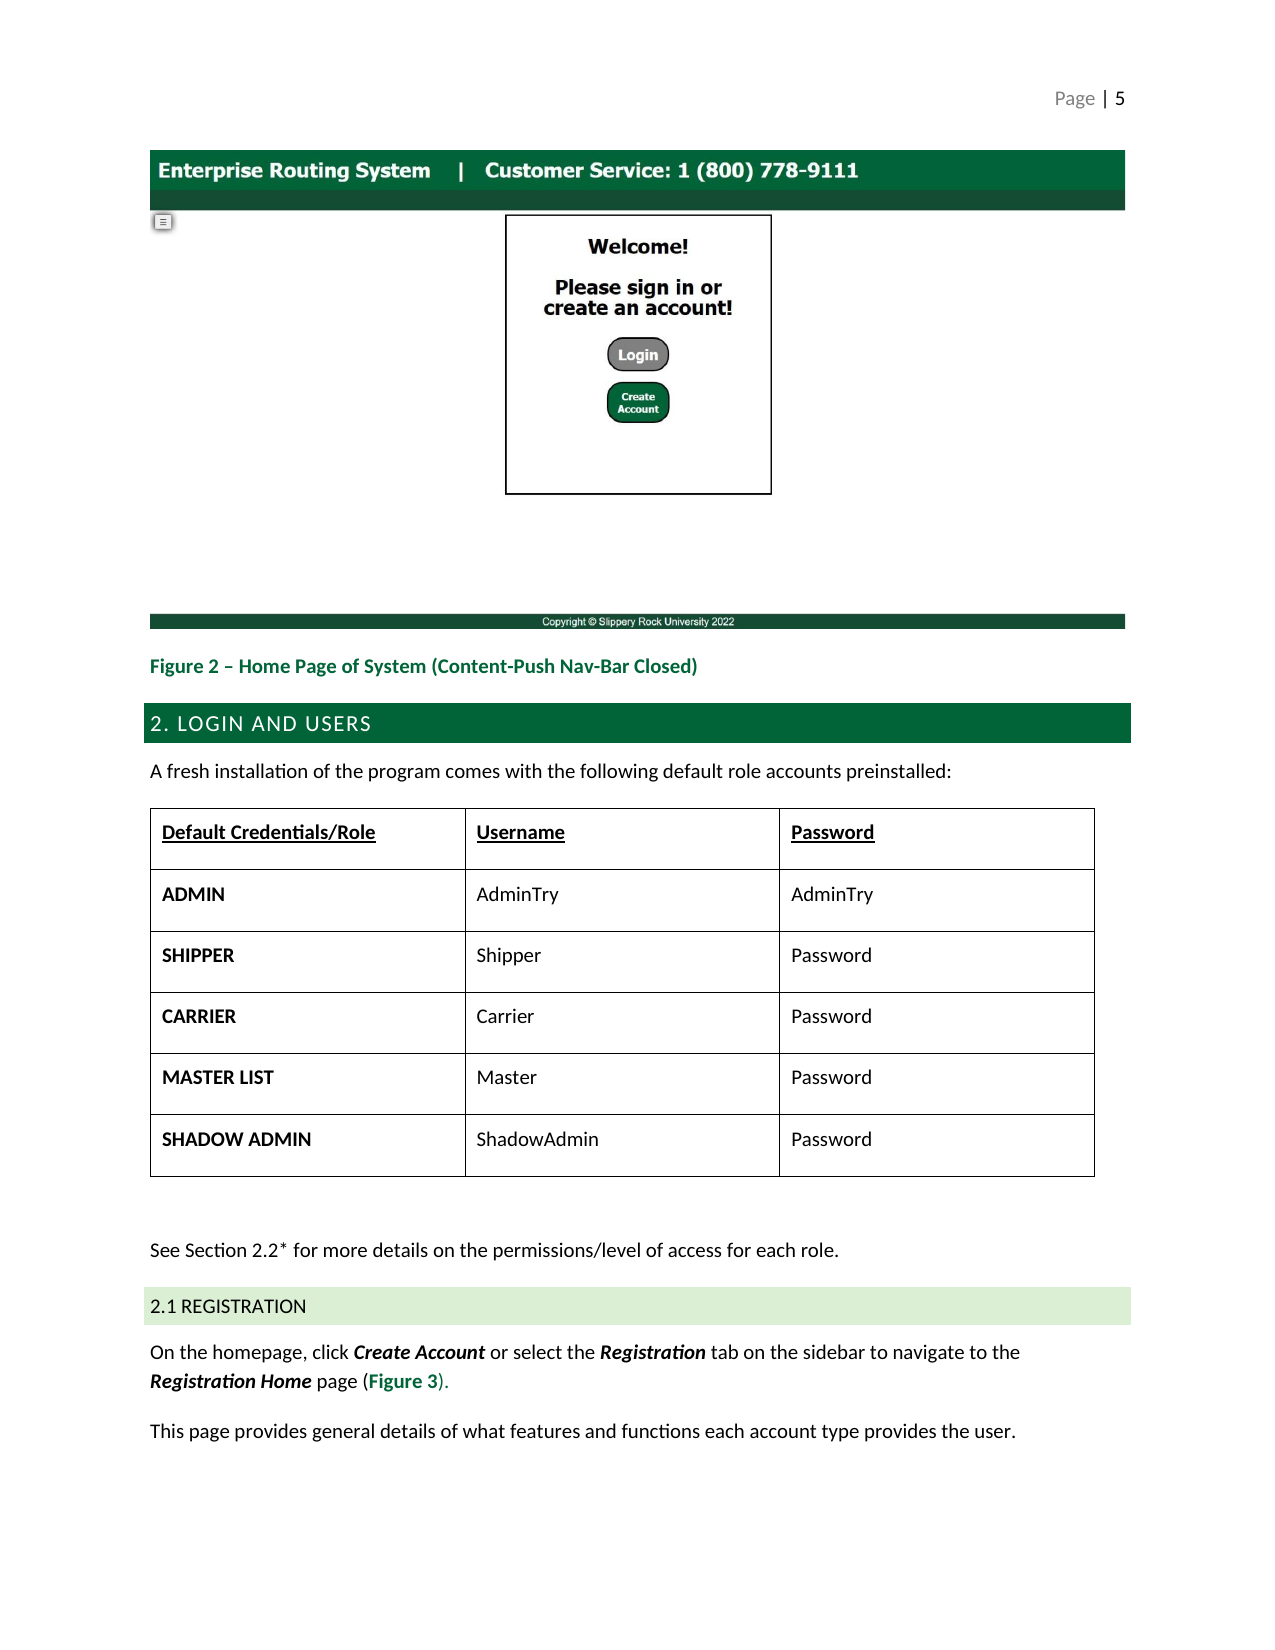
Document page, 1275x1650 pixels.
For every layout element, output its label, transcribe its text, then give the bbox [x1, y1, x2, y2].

table_cell AdminTry [780, 870, 1094, 931]
table_cell Password [780, 993, 1094, 1053]
table_header Password [780, 809, 1094, 869]
table_cell Shipper [466, 932, 779, 992]
table_cell MASTER LIST [151, 1054, 465, 1114]
table_cell AdminTry [466, 870, 779, 931]
text A fresh installation of the program comes with the following default role accounts preinstalled: [150, 758, 1125, 783]
subtitle 2. Login and users [150, 709, 1125, 737]
table_cell ShadowAdmin [466, 1115, 779, 1176]
table_cell CARRIER [151, 993, 465, 1053]
table_cell Master [466, 1054, 779, 1114]
table_header Username [466, 809, 779, 869]
text Figure 2 – Home Page of System (Content-Push Nav-Bar Closed) [150, 653, 1125, 678]
table_cell Password [780, 1115, 1094, 1176]
text This page provides general details of what features and functions each account type provides the user. [150, 1418, 1125, 1444]
table_cell ADMIN [151, 870, 465, 931]
text See Section 2.2* for more details on the permissions/level of access for each role. [150, 1237, 1125, 1262]
table_cell SHIPPER [151, 932, 465, 992]
text On the homepage, click Create Account or select the Registration tab on the sidebar to navigate to the Registration Home page (Figure 3). [150, 1339, 1125, 1394]
table_header Default Credentials/Role [151, 809, 465, 869]
table_cell Password [780, 1054, 1094, 1114]
table_cell Carrier [466, 993, 779, 1053]
table_cell SHADOW ADMIN [151, 1115, 465, 1176]
table_cell Password [780, 932, 1094, 992]
text 2.1 REGISTRATION [150, 1293, 1125, 1319]
picture [150, 150, 1125, 629]
